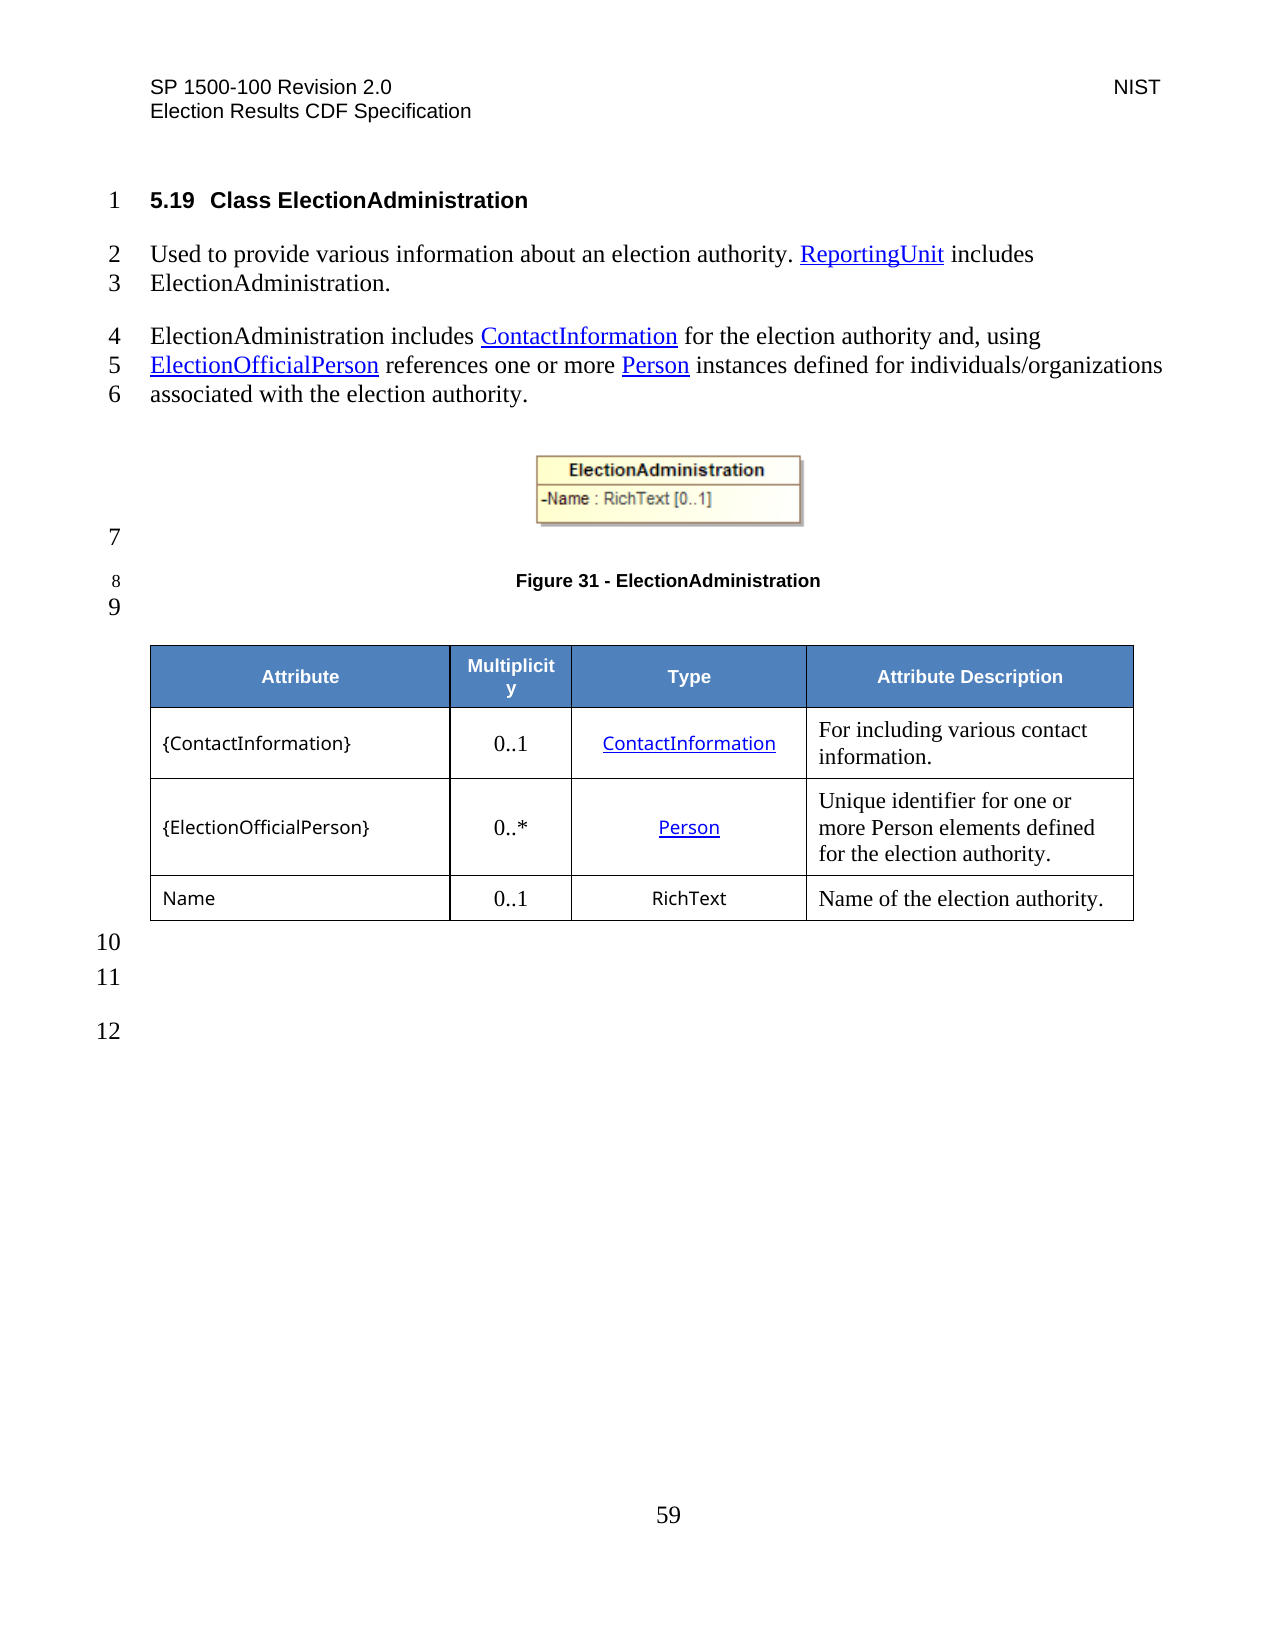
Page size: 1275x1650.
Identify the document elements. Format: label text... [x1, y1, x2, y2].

table_header Attribute Description [807, 646, 1133, 707]
text Used to provide various information about an election authority. ReportingUnit includes ElectionAdministration. [150, 239, 1186, 296]
text Figure 31 - ElectionAdministration [150, 570, 1186, 592]
picture [513, 432, 823, 546]
table_cell Person [572, 779, 806, 875]
text ElectionAdministration includes ContactInformation for the election authority and, using ElectionOfficialPerson references one or more Person instances defined for individuals/organizations associated with the election authority. [150, 321, 1186, 408]
table_cell RichText [572, 876, 806, 920]
table_cell 0..* [451, 779, 571, 875]
table_cell {ContactInformation} [151, 708, 449, 778]
table_cell Unique identifier for one or more Person elements defined for the election authority. [807, 779, 1133, 875]
table_cell ContactInformation [572, 708, 806, 778]
table_cell 0..1 [451, 708, 571, 778]
table_cell 0..1 [451, 876, 571, 920]
table_cell Name [151, 876, 449, 920]
table_header Type [572, 646, 806, 707]
subtitle Class ElectionAdministration [150, 187, 1186, 214]
table_cell {ElectionOfficialPerson} [151, 779, 449, 875]
table_cell Name of the election authority. [807, 876, 1133, 920]
table_cell For including various contact information. [807, 708, 1133, 778]
table_header Multiplicity [451, 646, 571, 707]
